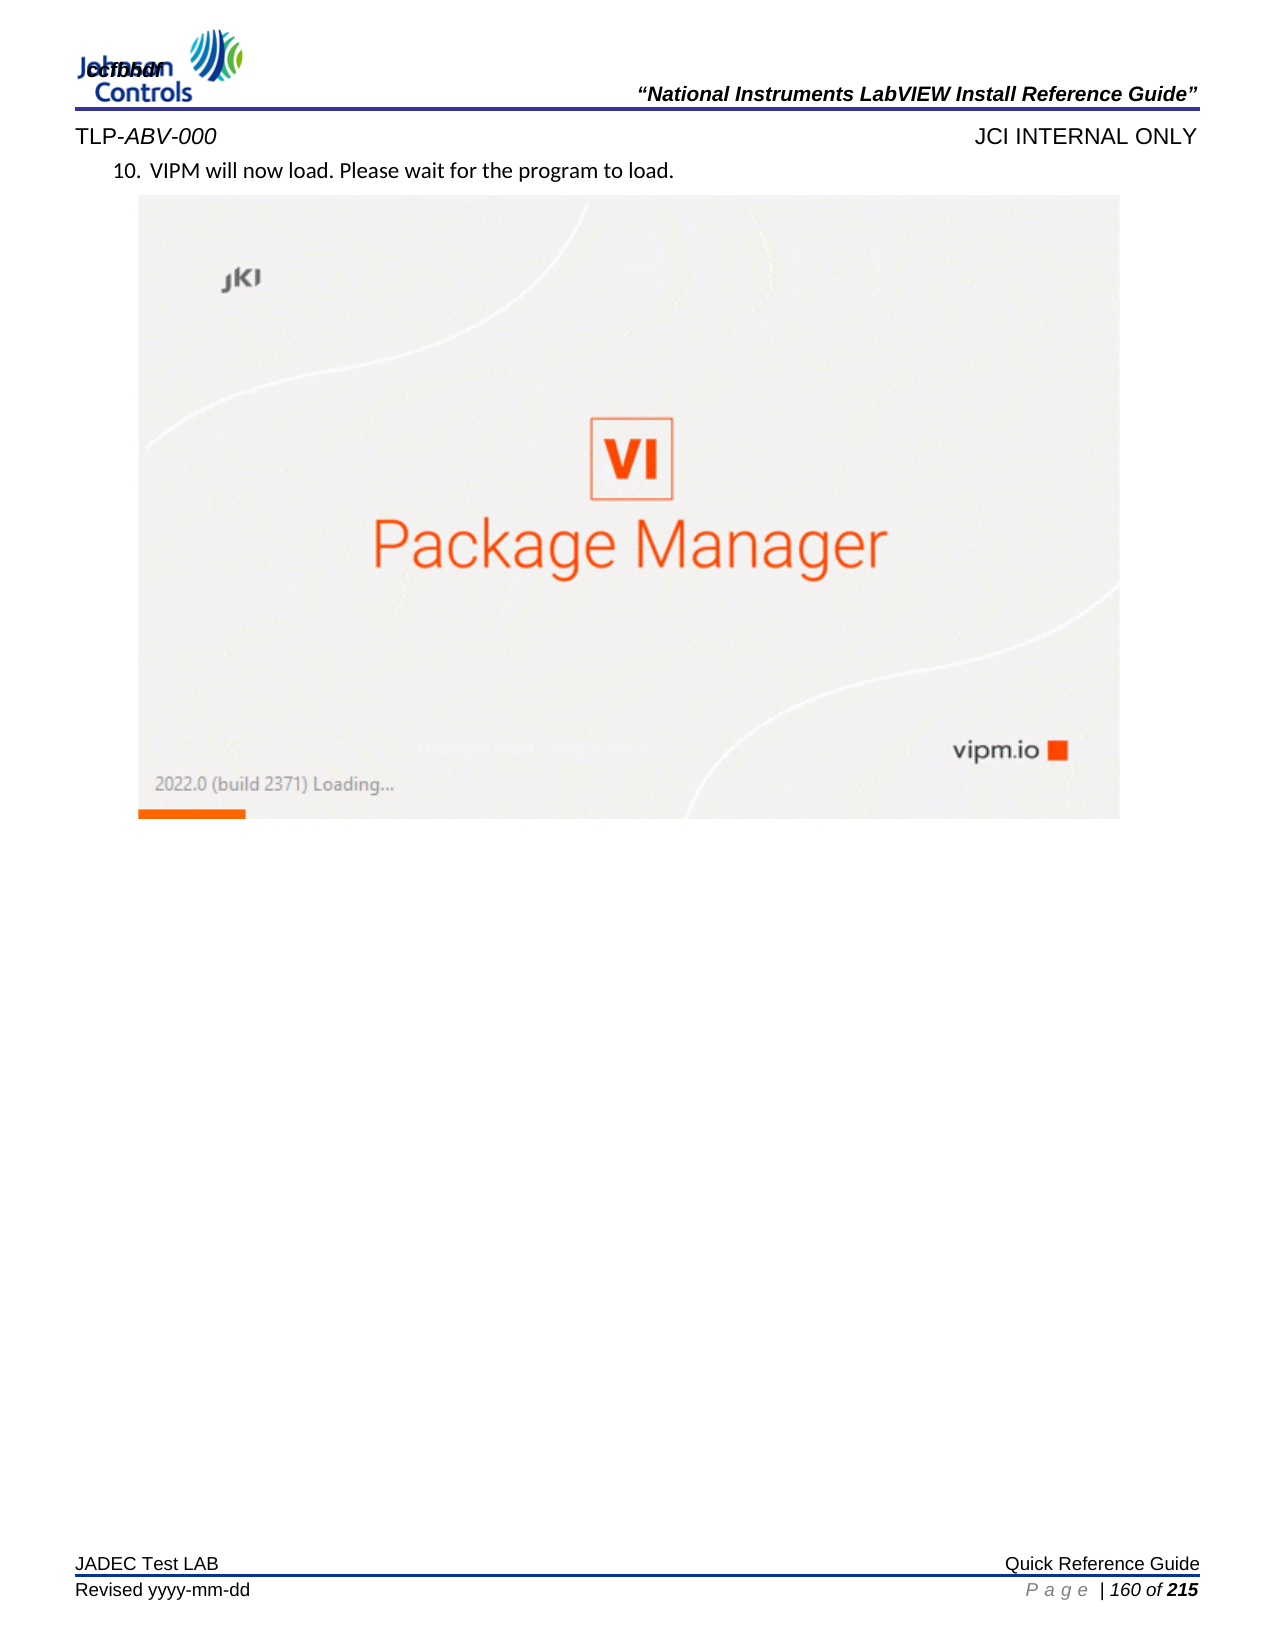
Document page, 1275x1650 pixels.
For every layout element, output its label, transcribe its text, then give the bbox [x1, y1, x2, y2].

picture [76, 26, 246, 105]
list VIPM will now load. Please wait for the program to load. [112, 156, 1200, 184]
picture [138, 195, 1120, 819]
